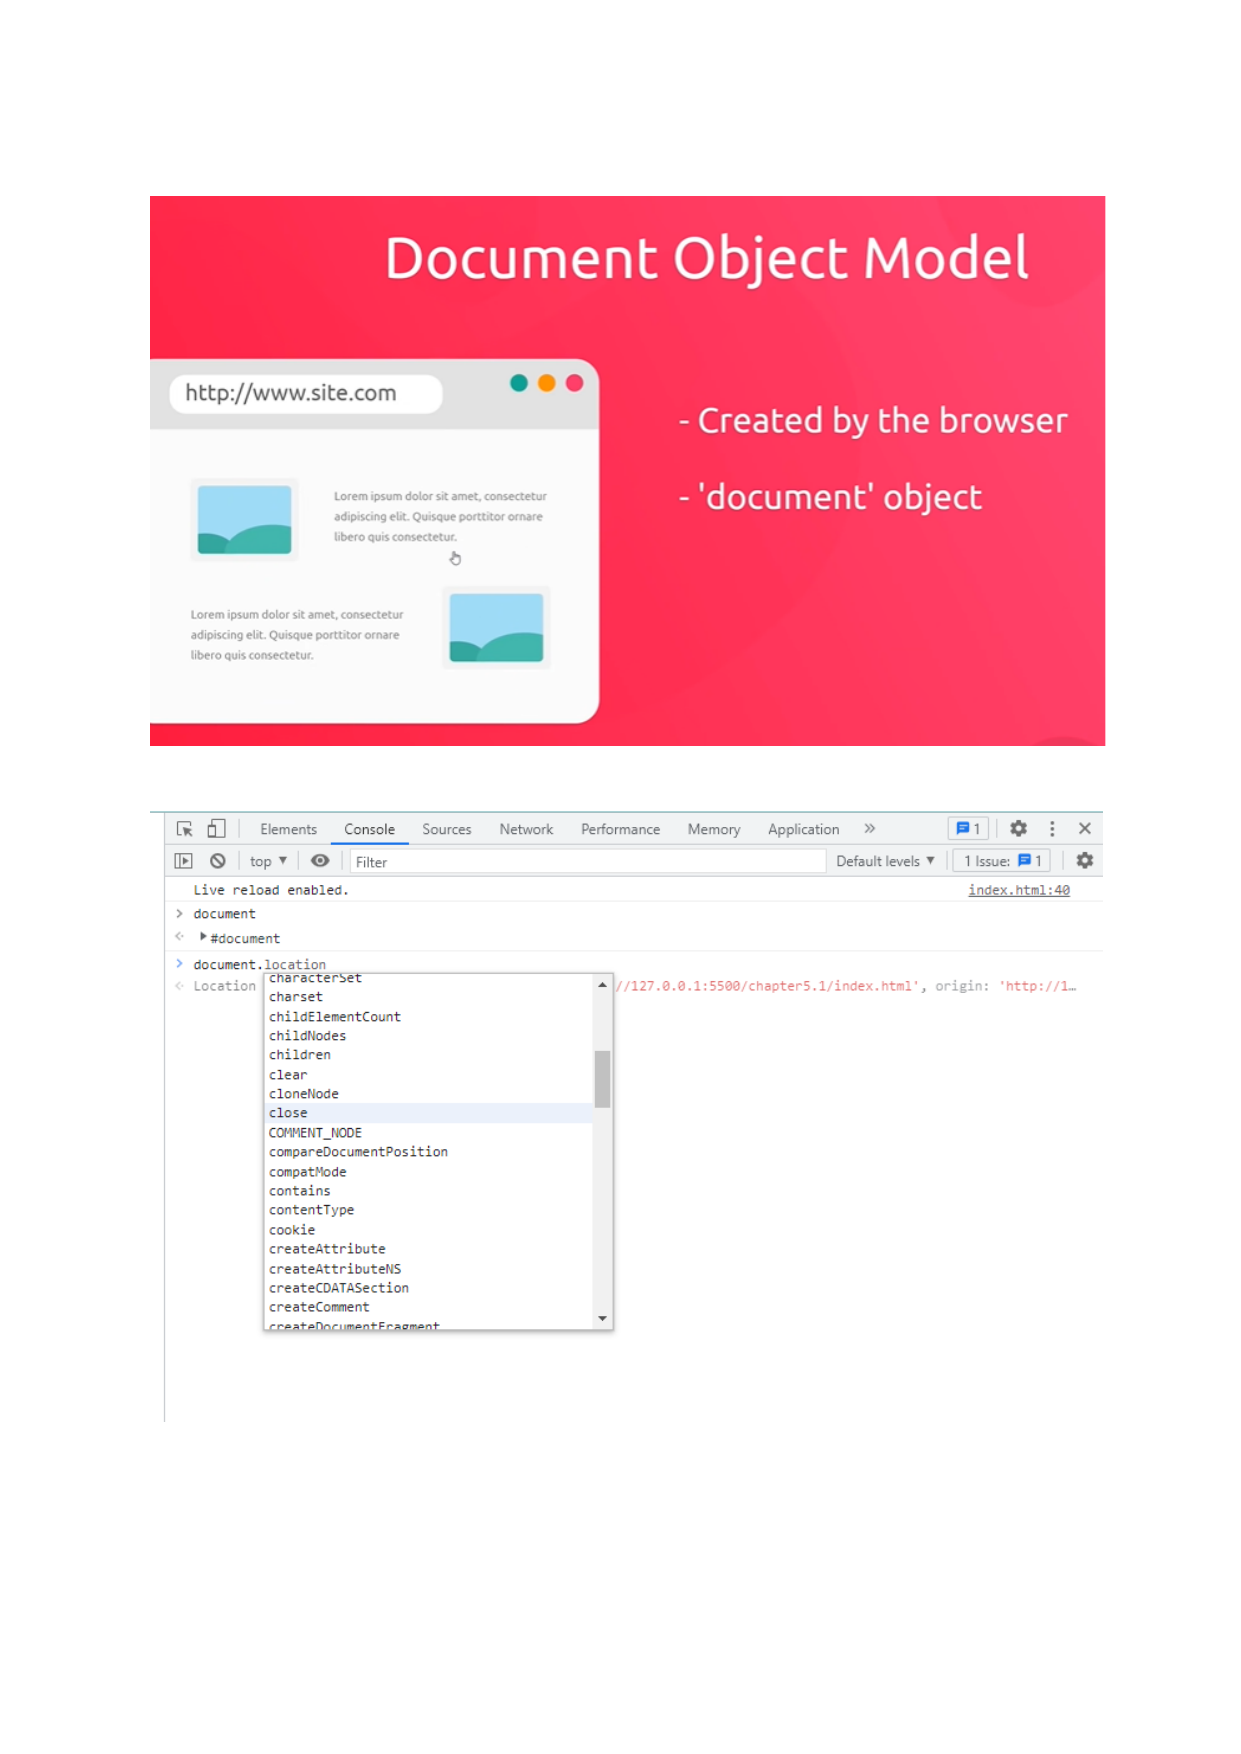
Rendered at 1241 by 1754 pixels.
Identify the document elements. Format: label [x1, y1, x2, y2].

picture [150, 811, 1103, 1422]
picture [150, 196, 1106, 746]
